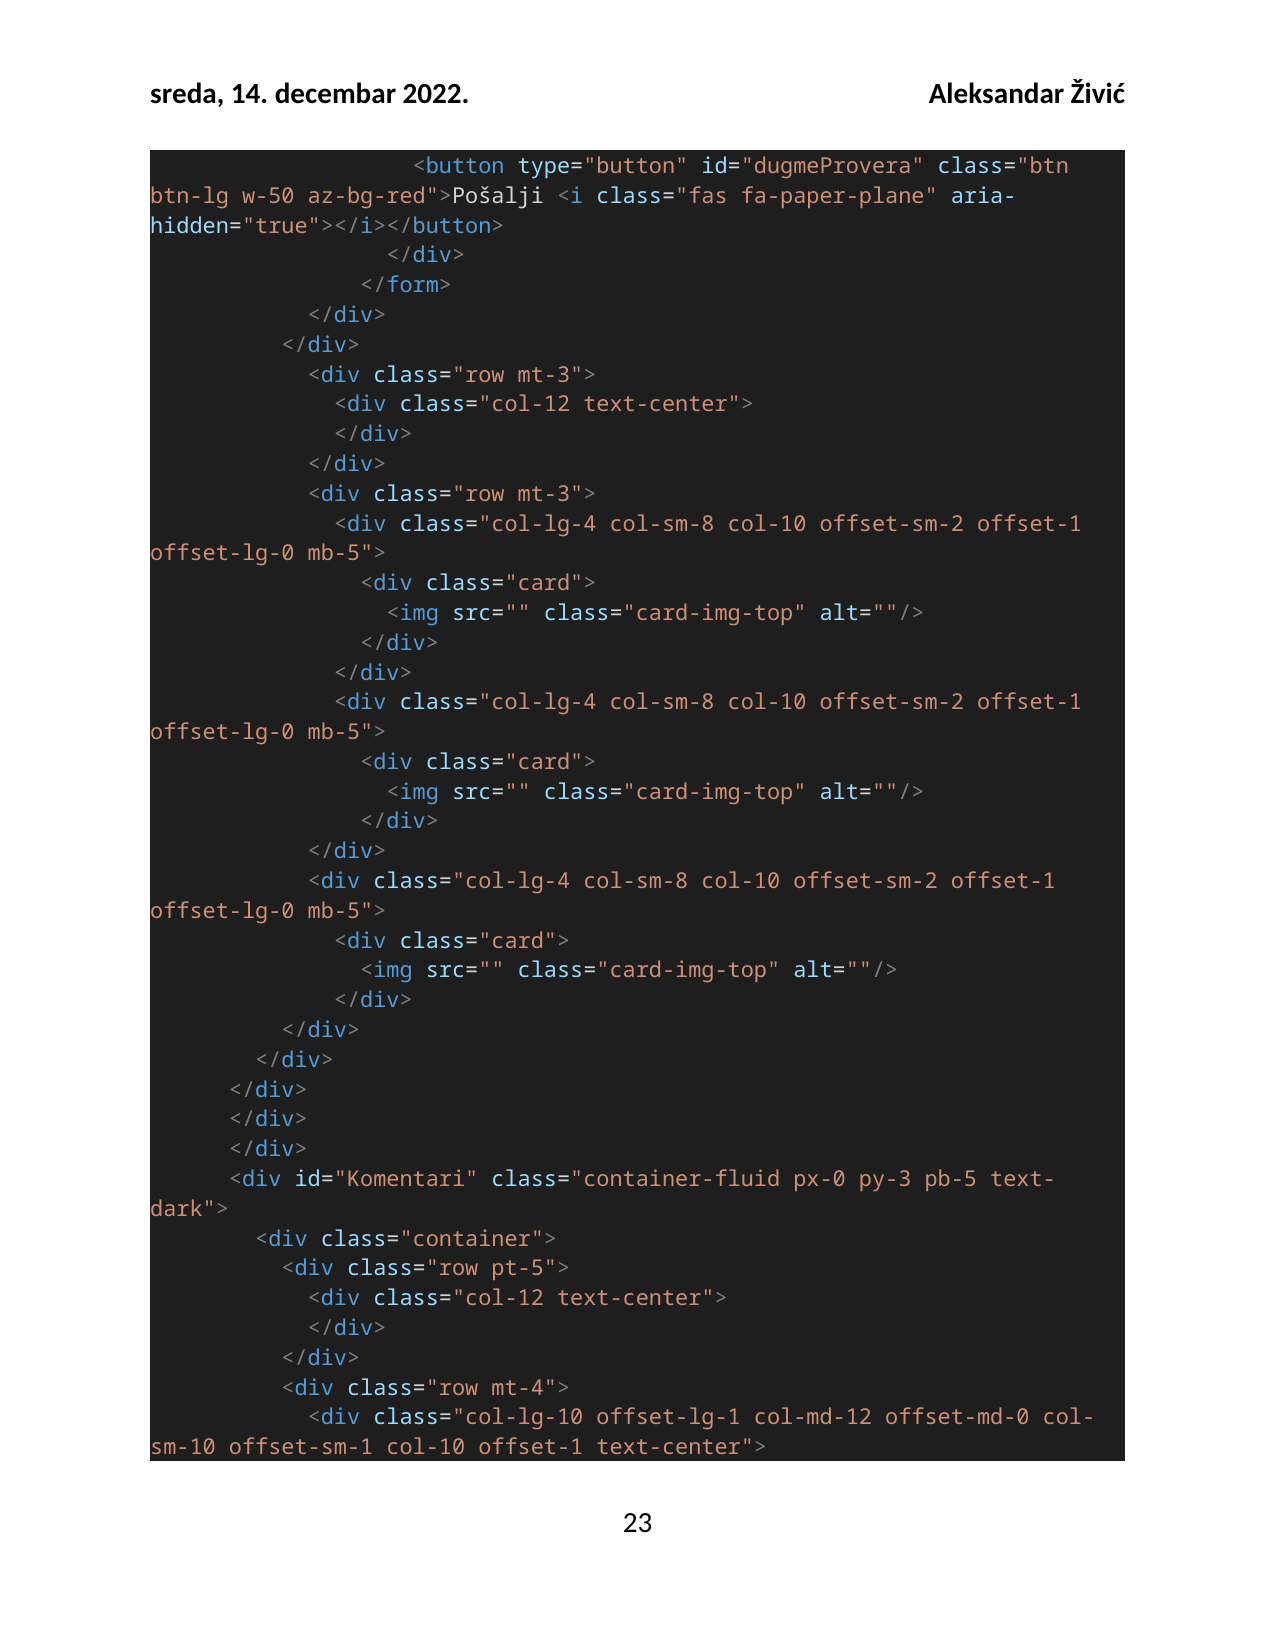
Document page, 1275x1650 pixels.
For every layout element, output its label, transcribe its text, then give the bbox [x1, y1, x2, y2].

text <div class="card"> [150, 924, 1125, 954]
text <div class="col-lg-4 col-sm-8 col-10 offset-sm-2 offset-1 offset-lg-0 mb-5"> [150, 686, 1125, 746]
text </div> [150, 329, 1125, 358]
text <img src="" class="card-img-top" alt=""/> [150, 597, 1125, 627]
text </div> [150, 418, 1125, 448]
text <div class="row mt-3"> [150, 478, 1125, 507]
text <div class="row mt-3"> [150, 358, 1125, 388]
text </div> [150, 1312, 1125, 1342]
text </div> [150, 1073, 1125, 1103]
text </div> [150, 1044, 1125, 1073]
text <div id="Komentari" class="container-fluid px-0 py-3 pb-5 text-dark"> [150, 1163, 1125, 1222]
text </div> [150, 627, 1125, 656]
text <button type="button" id="dugmeProvera" class="btn btn-lg w-50 az-bg-red">Pošalji <i class="fas fa-paper-plane" aria-hidden="true"></i></button> [150, 150, 1125, 239]
text </div> [150, 239, 1125, 269]
text </div> [150, 299, 1125, 329]
text </div> [150, 1133, 1125, 1163]
text </div> [150, 805, 1125, 835]
text <div class="card"> [150, 746, 1125, 776]
text </div> [150, 656, 1125, 686]
text <div class="col-lg-4 col-sm-8 col-10 offset-sm-2 offset-1 offset-lg-0 mb-5"> [150, 507, 1125, 567]
text <div class="container"> [150, 1222, 1125, 1252]
text <div class="row mt-4"> [150, 1371, 1125, 1401]
text <img src="" class="card-img-top" alt=""/> [150, 776, 1125, 805]
text </div> [150, 1014, 1125, 1044]
text <div class="card"> [150, 567, 1125, 597]
text <div class="col-12 text-center"> [150, 388, 1125, 418]
text </div> [150, 984, 1125, 1014]
text <div class="col-lg-4 col-sm-8 col-10 offset-sm-2 offset-1 offset-lg-0 mb-5"> [150, 865, 1125, 924]
text </div> [150, 448, 1125, 478]
text </div> [150, 1103, 1125, 1133]
text <div class="col-12 text-center"> [150, 1282, 1125, 1312]
text </div> [150, 1342, 1125, 1371]
text </form> [150, 269, 1125, 299]
text <div class="col-lg-10 offset-lg-1 col-md-12 offset-md-0 col-sm-10 offset-sm-1 col-10 offset-1 text-center"> [150, 1401, 1125, 1461]
text <img src="" class="card-img-top" alt=""/> [150, 954, 1125, 984]
text </div> [150, 835, 1125, 865]
text <div class="row pt-5"> [150, 1252, 1125, 1282]
